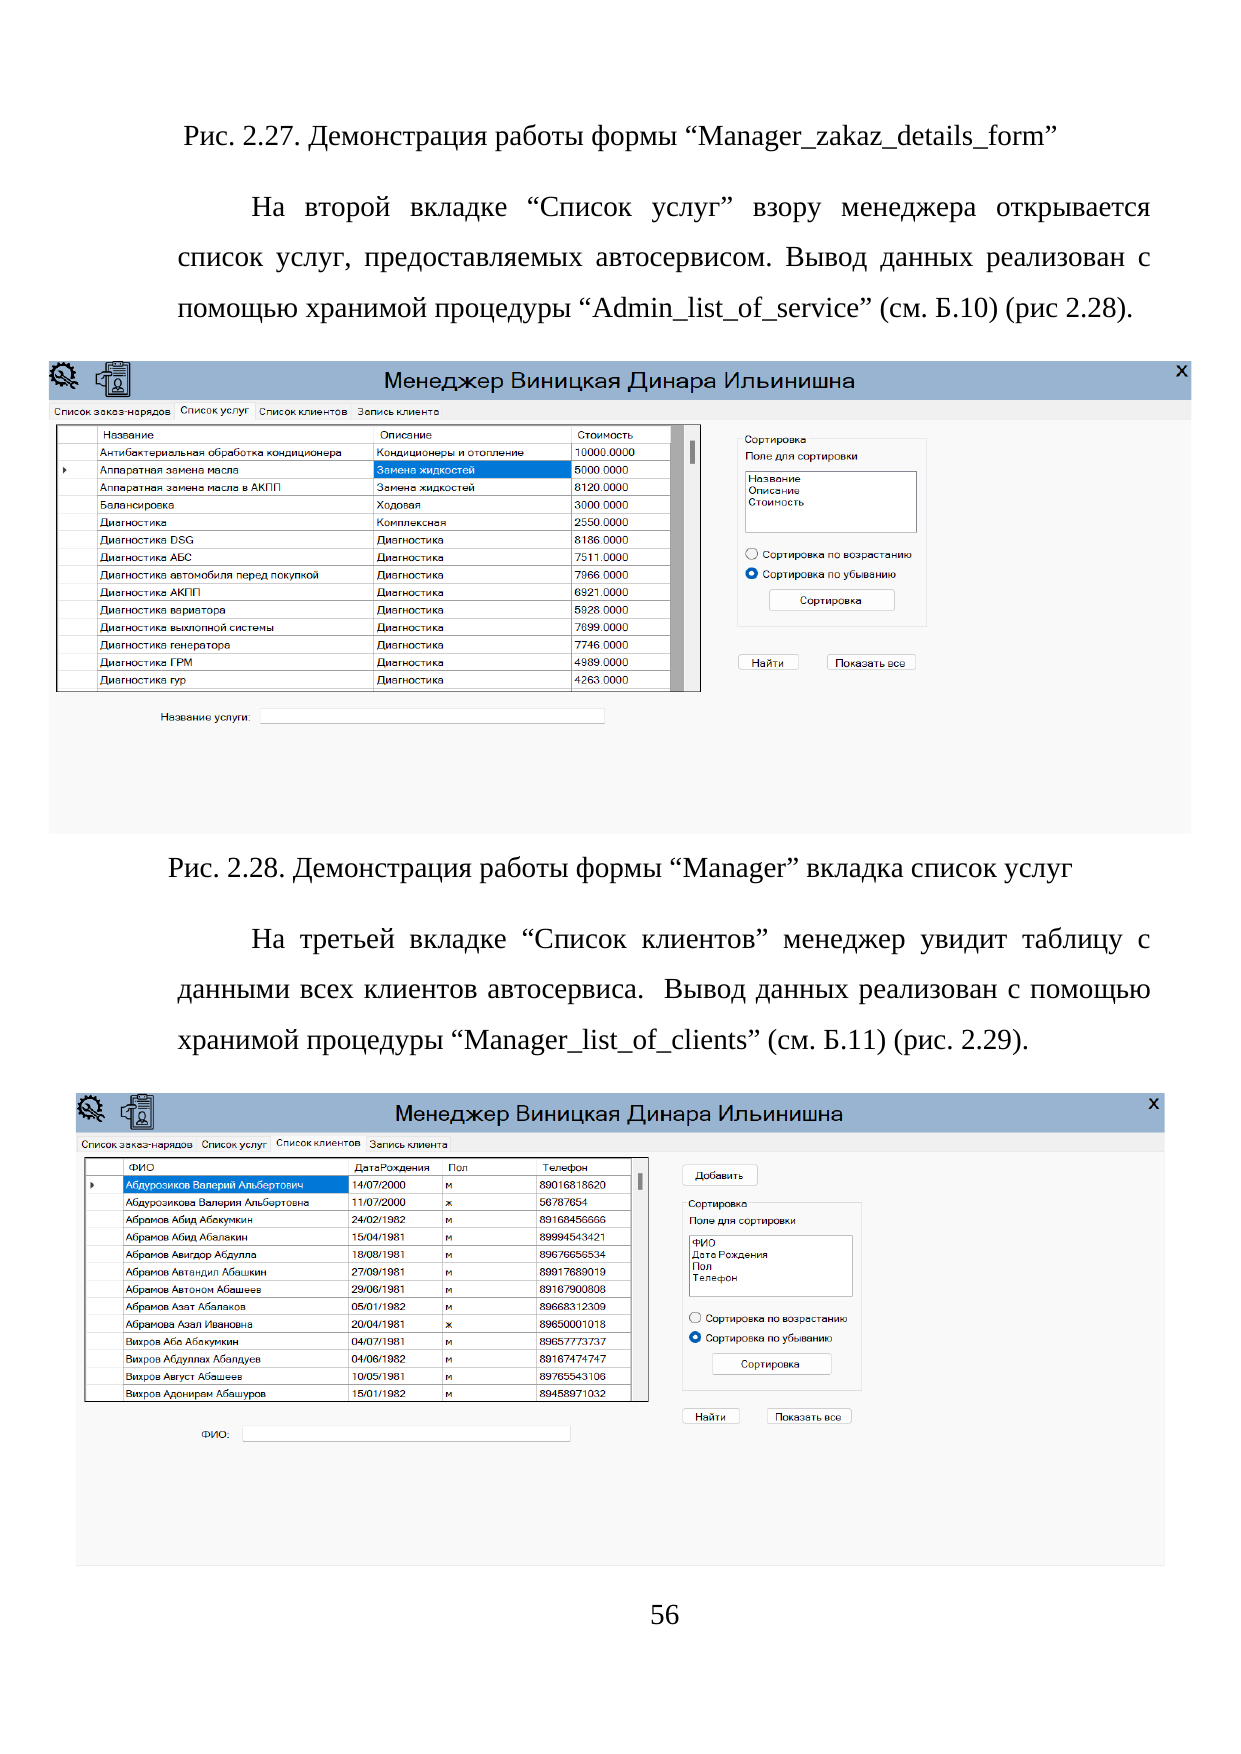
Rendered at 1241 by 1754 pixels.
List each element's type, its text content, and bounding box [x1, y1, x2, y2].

picture [48, 361, 1192, 834]
text На второй вкладке “Список услуг” взору менеджера открывается список услуг, предоставляемых автосервисом. Вывод данных реализован с помощью хранимой процедуры “Admin_list_of_service” (см. Б.10) (рис 2.28). [177, 189, 1152, 323]
picture [75, 1093, 1165, 1566]
text На третьей вкладке “Список клиентов” менеджер увидит таблицу с данными всех клиентов автосервиса. Вывод данных реализован с помощью хранимой процедуры “Manager_list_of_clients” (см. Б.11) (рис. 2.29). [177, 921, 1152, 1056]
text Рис. 2.28. Демонстрация работы формы “Manager” вкладка список услуг [0, 850, 1240, 884]
text Рис. 2.27. Демонстрация работы формы “Manager_zakaz_details_form” [0, 118, 1240, 152]
